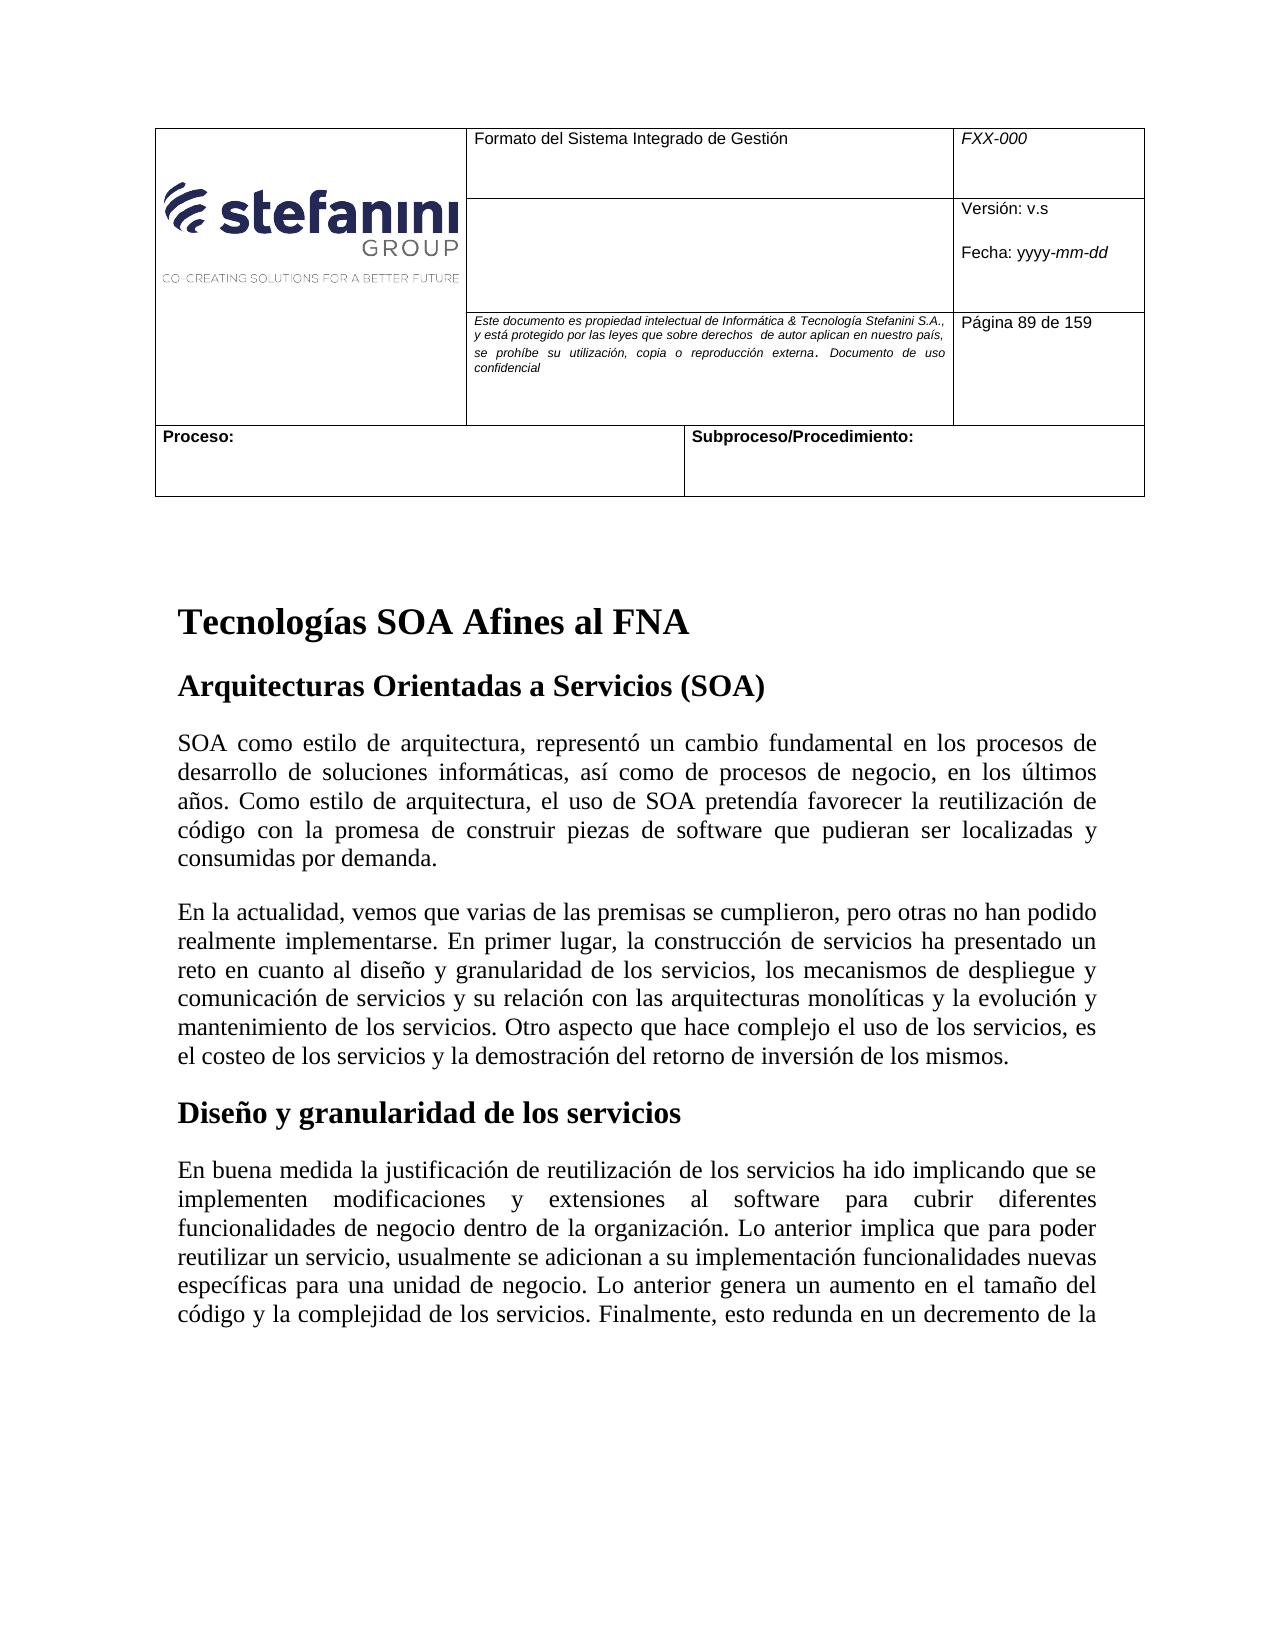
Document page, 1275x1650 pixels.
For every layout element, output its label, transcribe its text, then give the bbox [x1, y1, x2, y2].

text En la actualidad, vemos que varias de las premisas se cumplieron, pero otras no han podido realmente implementarse. En primer lugar, la construcción de servicios ha presentado un reto en cuanto al diseño y granularidad de los servicios, los mecanismos de despliegue y comunicación de servicios y su relación con las arquitecturas monolíticas y la evolución y mantenimiento de los servicios. Otro aspecto que hace complejo el uso de los servicios, es el costeo de los servicios y la demostración del retorno de inversión de los mismos. [177, 897, 1098, 1070]
subtitle Arquitecturas Orientadas a Servicios (SOA) [177, 667, 1098, 703]
subtitle Tecnologías SOA Afines al FNA [177, 599, 1098, 642]
subtitle Diseño y granularidad de los servicios [177, 1095, 1098, 1131]
picture [162, 182, 460, 286]
text SOA como estilo de arquitectura, representó un cambio fundamental en los procesos de desarrollo de soluciones informáticas, así como de procesos de negocio, en los últimos años. Como estilo de arquitectura, el uso de SOA pretendía favorecer la reutilización de código con la promesa de construir piezas de software que pudieran ser localizadas y consumidas por demanda. [177, 728, 1098, 872]
text En buena medida la justificación de reutilización de los servicios ha ido implicando que se implementen modificaciones y extensiones al software para cubrir diferentes funcionalidades de negocio dentro de la organización. Lo anterior implica que para poder reutilizar un servicio, usualmente se adicionan a su implementación funcionalidades nuevas específicas para una unidad de negocio. Lo anterior genera un aumento en el tamaño del código y la complejidad de los servicios. Finalmente, esto redunda en un decremento de la disponibilidad de los servicios, aumento de las fallas en producción y aumento en los costos de mantenimiento y modificación de cada servicio. [177, 1156, 1098, 1328]
